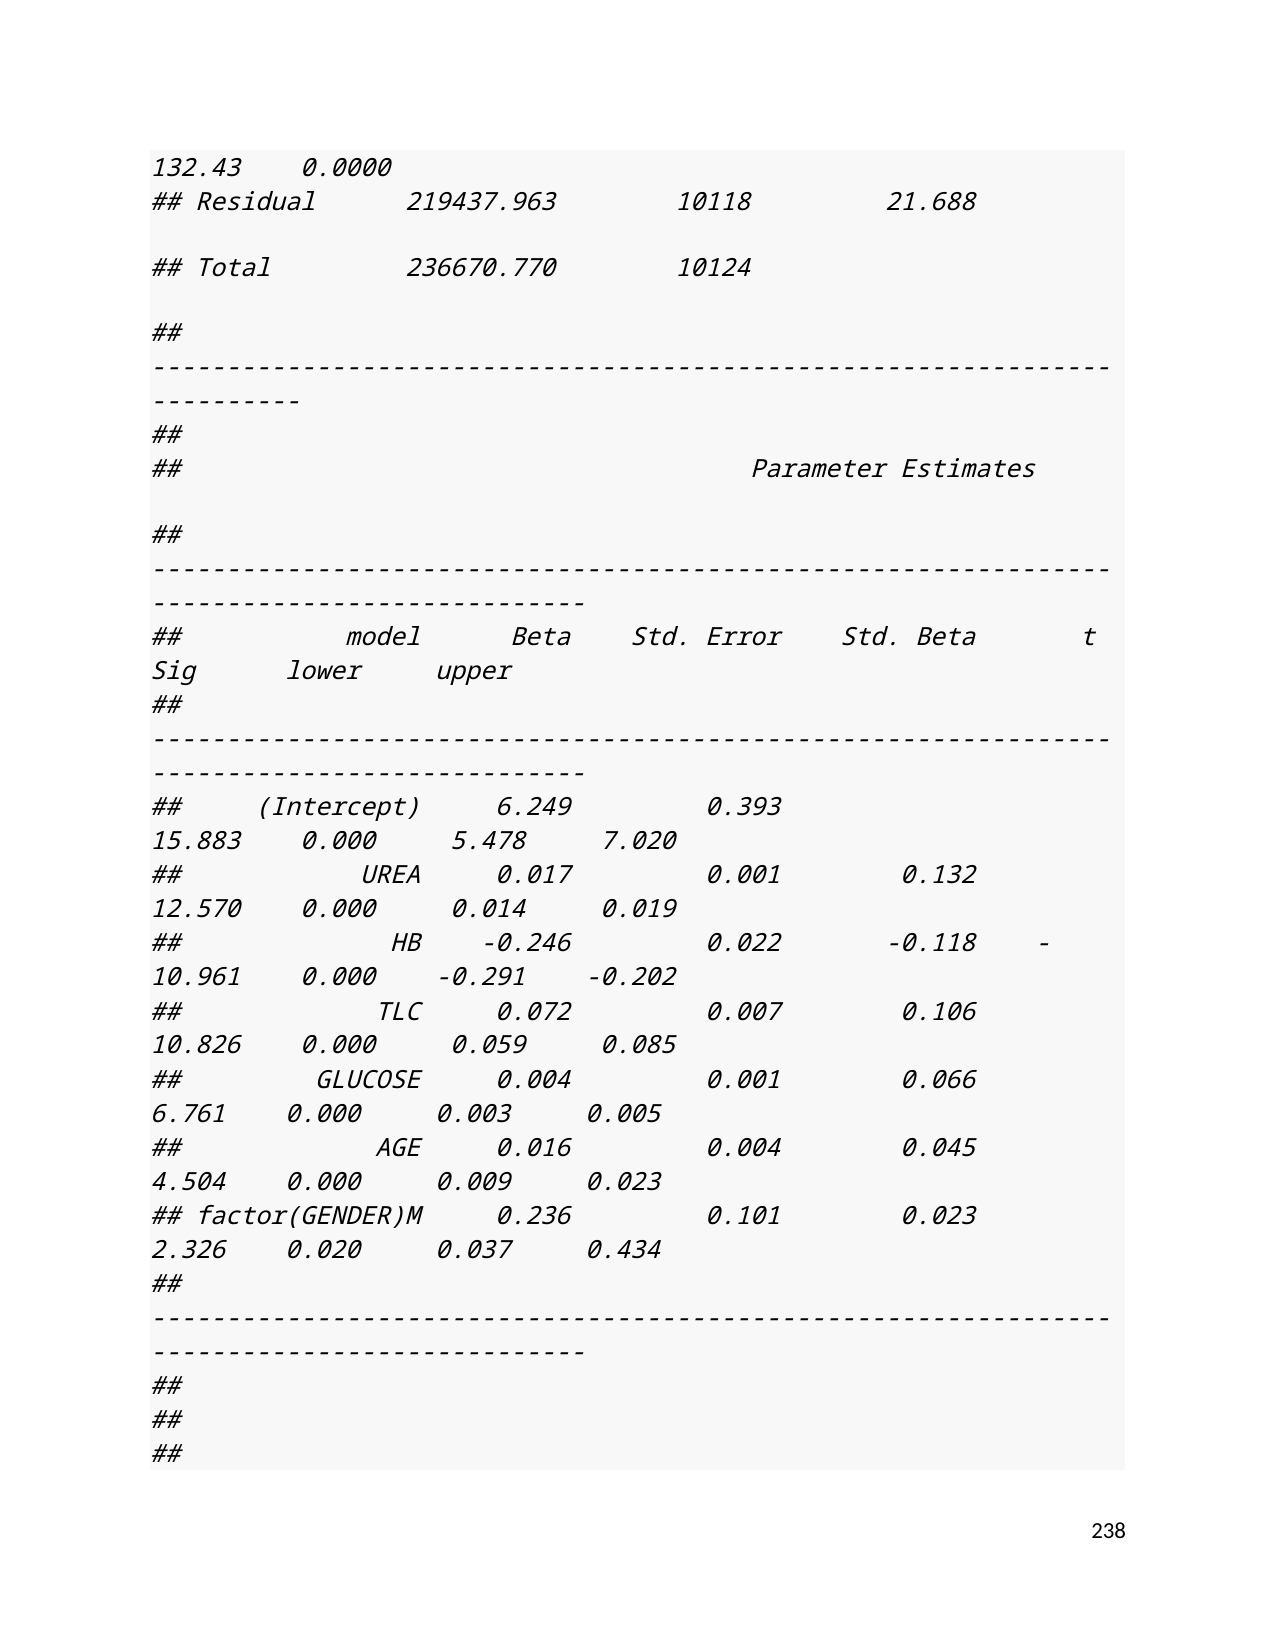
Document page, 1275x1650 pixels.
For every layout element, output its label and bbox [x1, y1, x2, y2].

text [150, 150, 1125, 1470]
